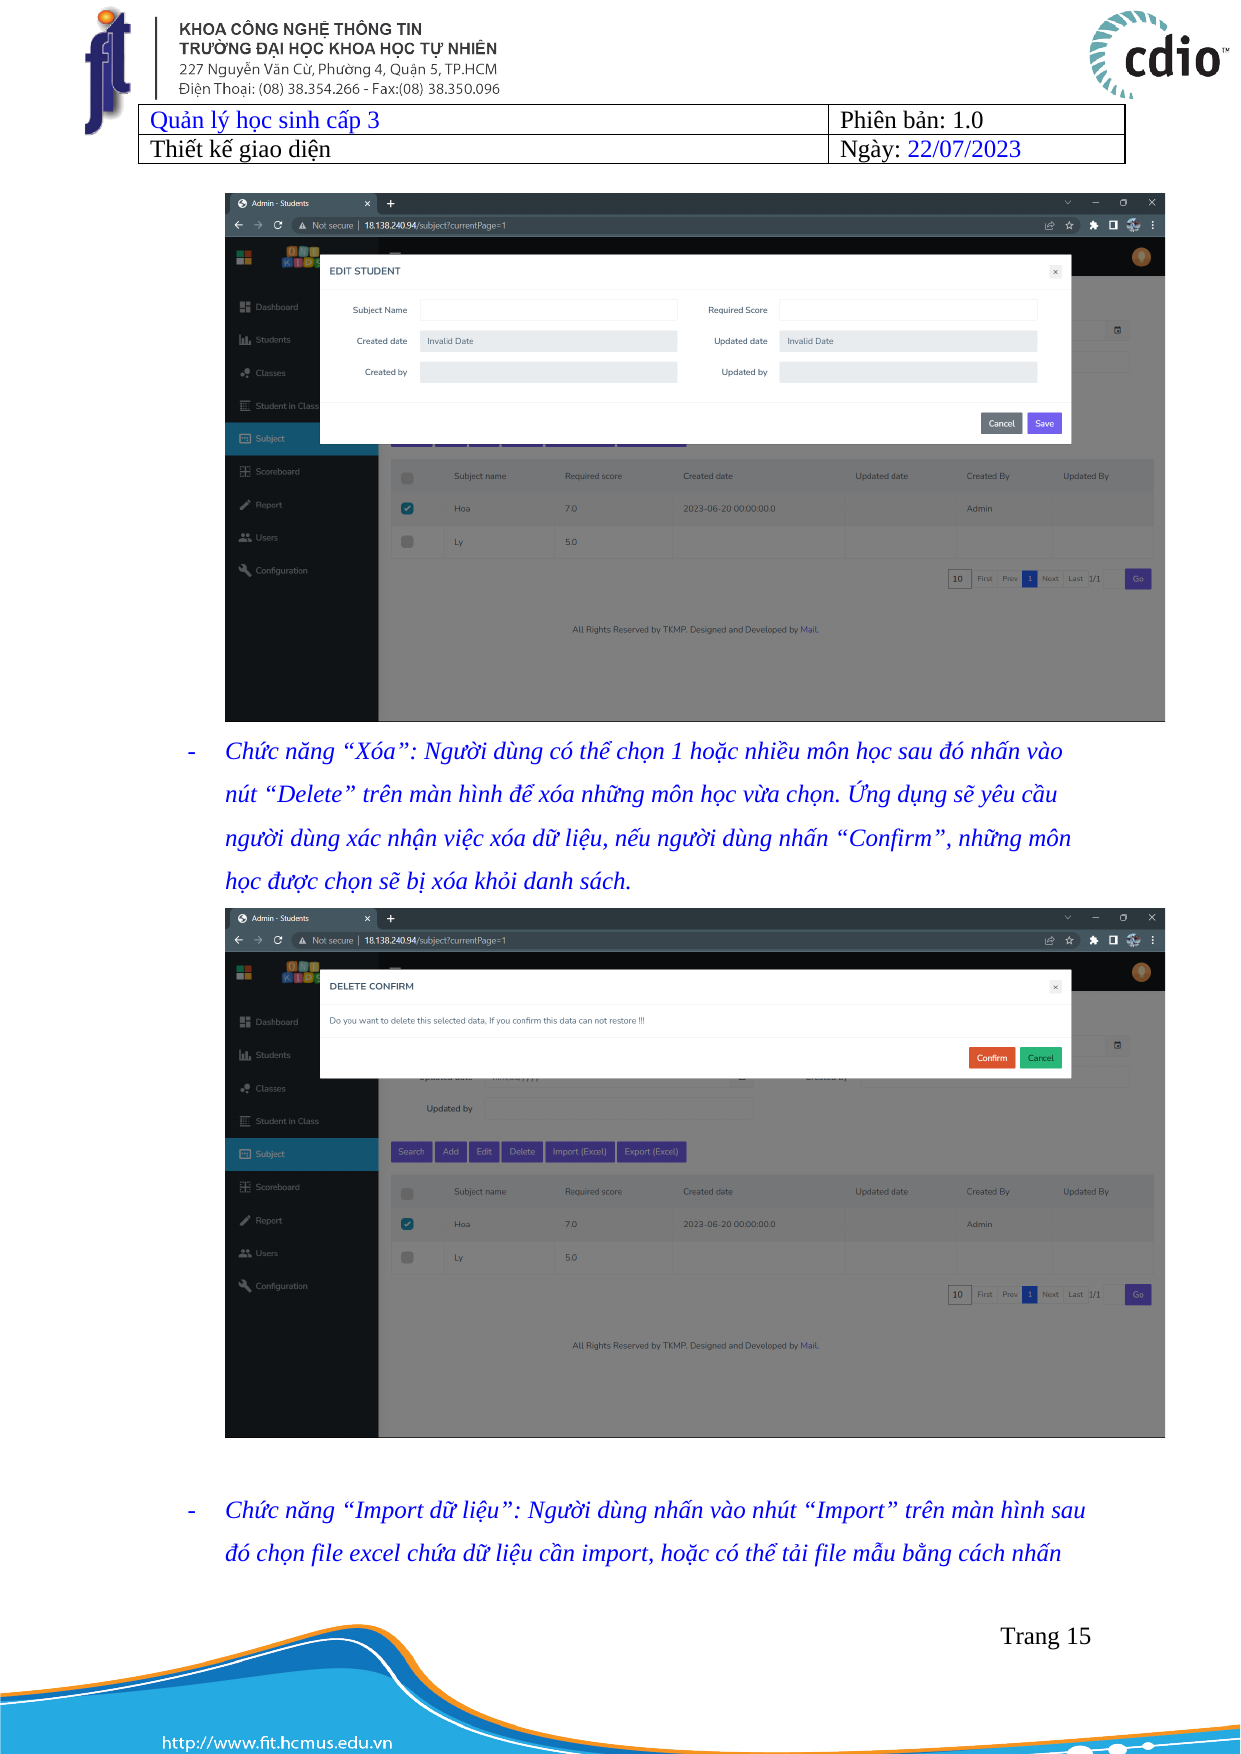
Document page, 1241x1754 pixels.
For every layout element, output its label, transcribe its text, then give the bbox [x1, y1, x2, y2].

picture [829, 135, 1124, 159]
picture [225, 193, 1166, 722]
list Chức năng “Xóa”: Người dùng có thể chọn 1 hoặc nhiều môn học sau đó nhấn vào nút “Delete” trên màn hình để xóa những môn học vừa chọn. Ứng dụng sẽ yêu cầu người dùng xác nhận việc xóa dữ liệu, nếu người dùng nhấn “Confirm”, những môn học được chọn sẽ bị xóa khỏi danh sách. [187, 736, 1090, 894]
picture [139, 135, 828, 159]
picture [61, 0, 1241, 159]
picture [139, 105, 828, 134]
picture [0, 1621, 1241, 1754]
picture [225, 908, 1166, 1438]
picture [829, 105, 1124, 134]
